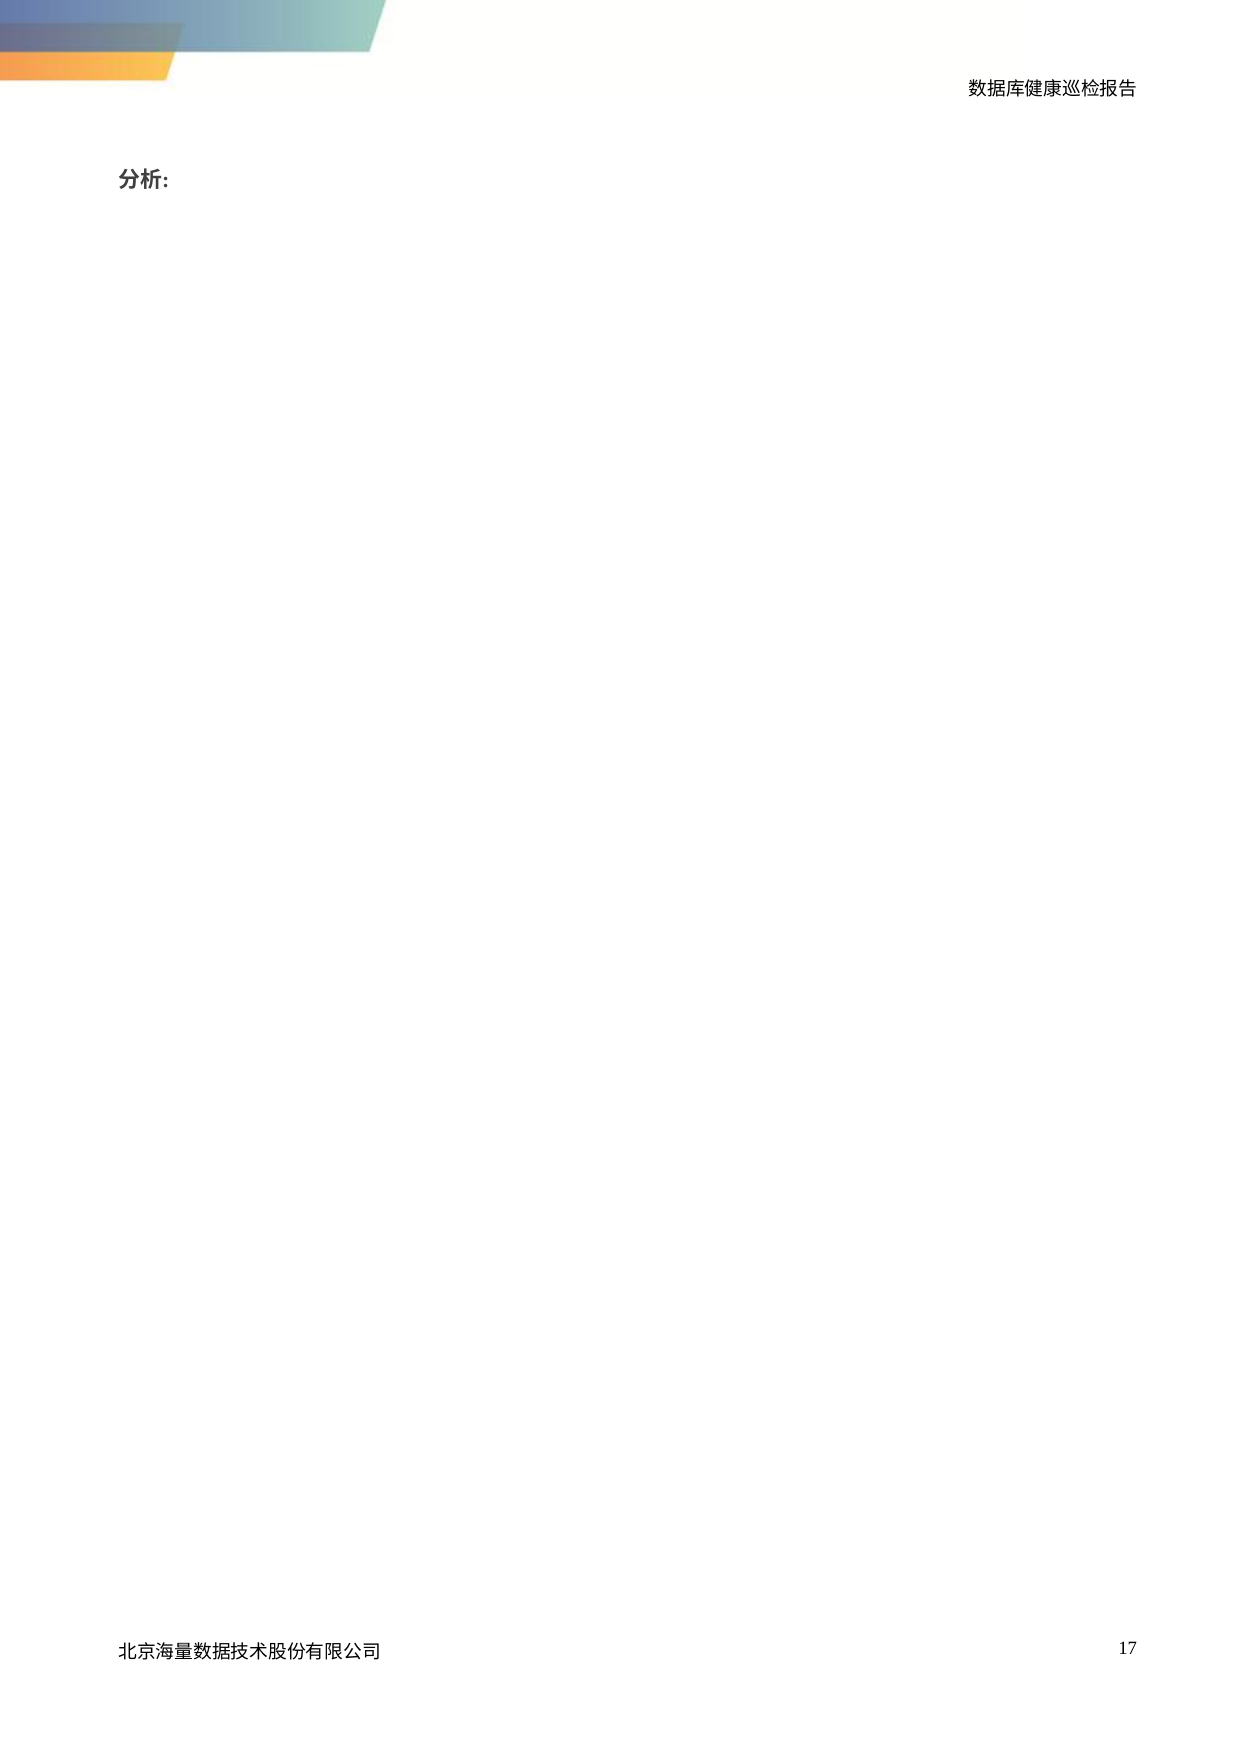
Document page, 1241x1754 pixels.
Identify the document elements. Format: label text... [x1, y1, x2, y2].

text 分析: [118, 162, 1137, 194]
picture [0, 0, 1026, 96]
picture [994, 88, 999, 96]
